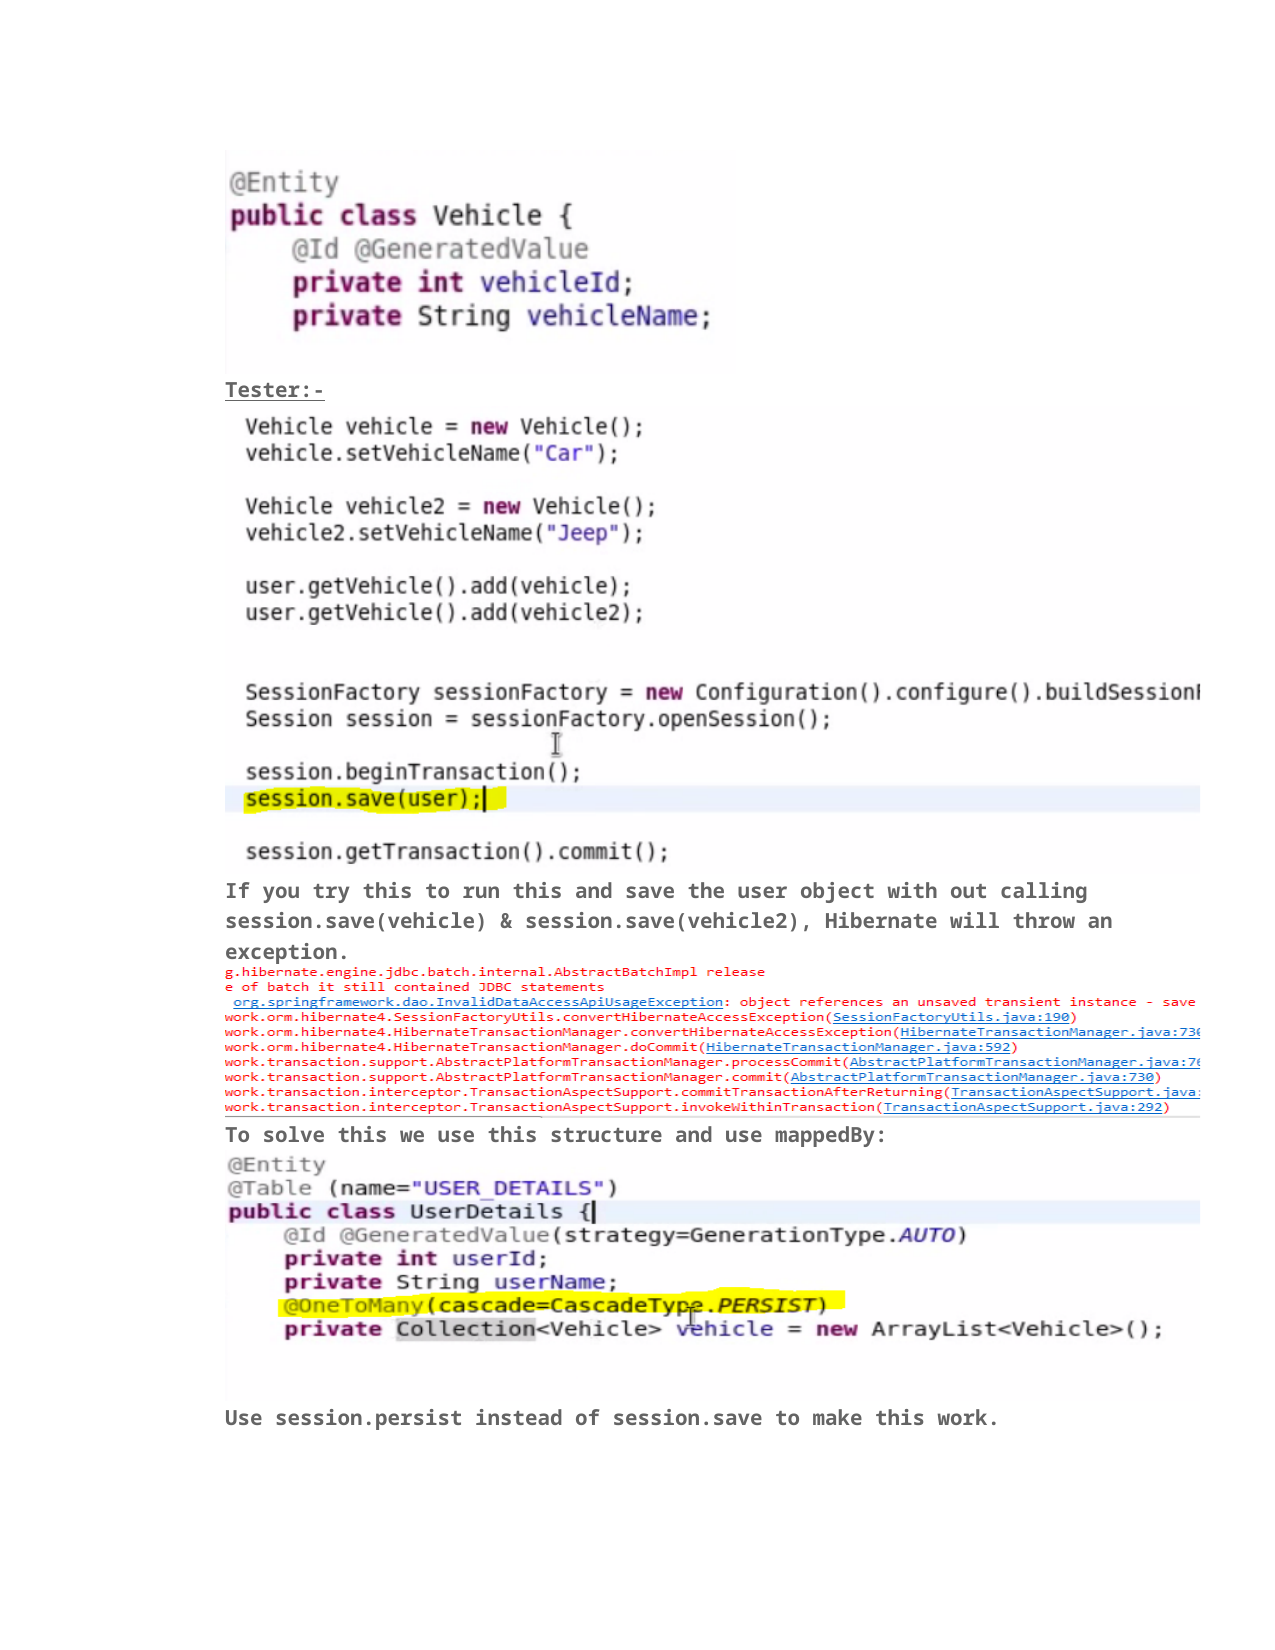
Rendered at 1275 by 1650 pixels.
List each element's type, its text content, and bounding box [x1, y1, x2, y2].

list To solve this we use this structure and use mappedBy: [225, 1120, 1125, 1148]
list If you try this to run this and save the user object with out calling session.save(vehicle) & session.save(vehicle2), Hibernate will throw an exception. [225, 876, 1125, 966]
picture [225, 967, 1200, 1118]
picture [225, 406, 1200, 874]
list Tester:- [225, 376, 1125, 404]
list Use session.persist instead of session.save to make this work. [225, 1403, 1125, 1431]
picture [225, 1150, 1200, 1401]
picture [225, 150, 736, 374]
